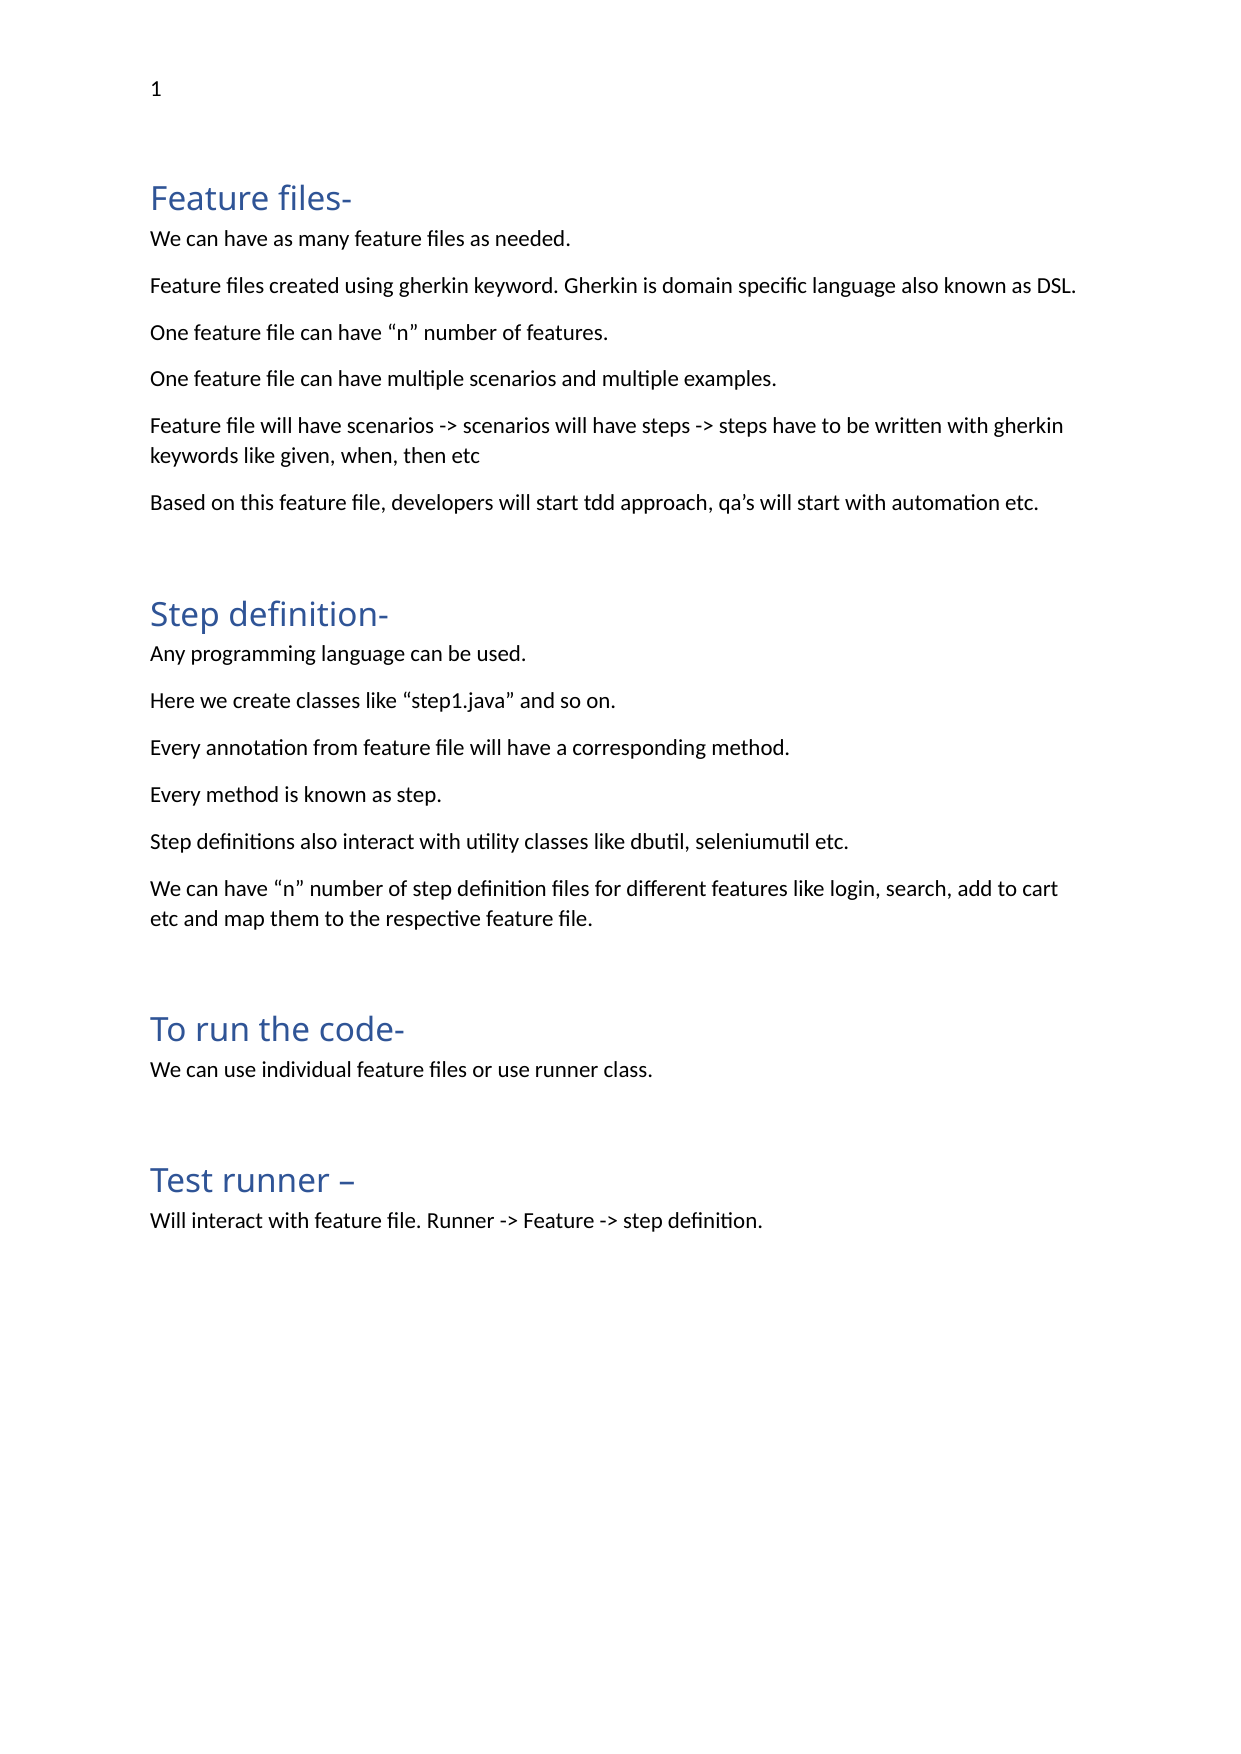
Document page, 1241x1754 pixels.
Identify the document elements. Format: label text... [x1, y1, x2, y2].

text Any programming language can be used. [150, 639, 1090, 668]
text We can have “n” number of step definition files for different features like login, search, add to cart etc and map them to the respective feature file. [150, 874, 1090, 932]
text We can have as many feature files as needed. [150, 224, 1090, 252]
subtitle Feature files- [150, 175, 1090, 220]
text Every annotation from feature file will have a corresponding method. [150, 733, 1090, 761]
subtitle Test runner – [150, 1157, 1090, 1203]
text Feature files created using gherkin keyword. Gherkin is domain specific language also known as DSL. [150, 271, 1090, 299]
text Will interact with feature file. Runner -> Feature -> step definition. [150, 1206, 1090, 1234]
subtitle Step definition- [150, 591, 1090, 636]
text One feature file can have “n” number of features. [150, 318, 1090, 346]
subtitle To run the code- [150, 1006, 1090, 1052]
text Feature file will have scenarios -> scenarios will have steps -> steps have to be written with gherkin keywords like given, when, then etc [150, 411, 1090, 470]
text Here we create classes like “step1.java” and so on. [150, 686, 1090, 714]
text Based on this feature file, developers will start tdd approach, qa’s will start with automation etc. [150, 488, 1090, 517]
text One feature file can have multiple scenarios and multiple examples. [150, 364, 1090, 393]
text Every method is known as step. [150, 780, 1090, 808]
text We can use individual feature files or use runner class. [150, 1055, 1090, 1083]
text Step definitions also interact with utility classes like dbutil, seleniumutil etc. [150, 827, 1090, 855]
